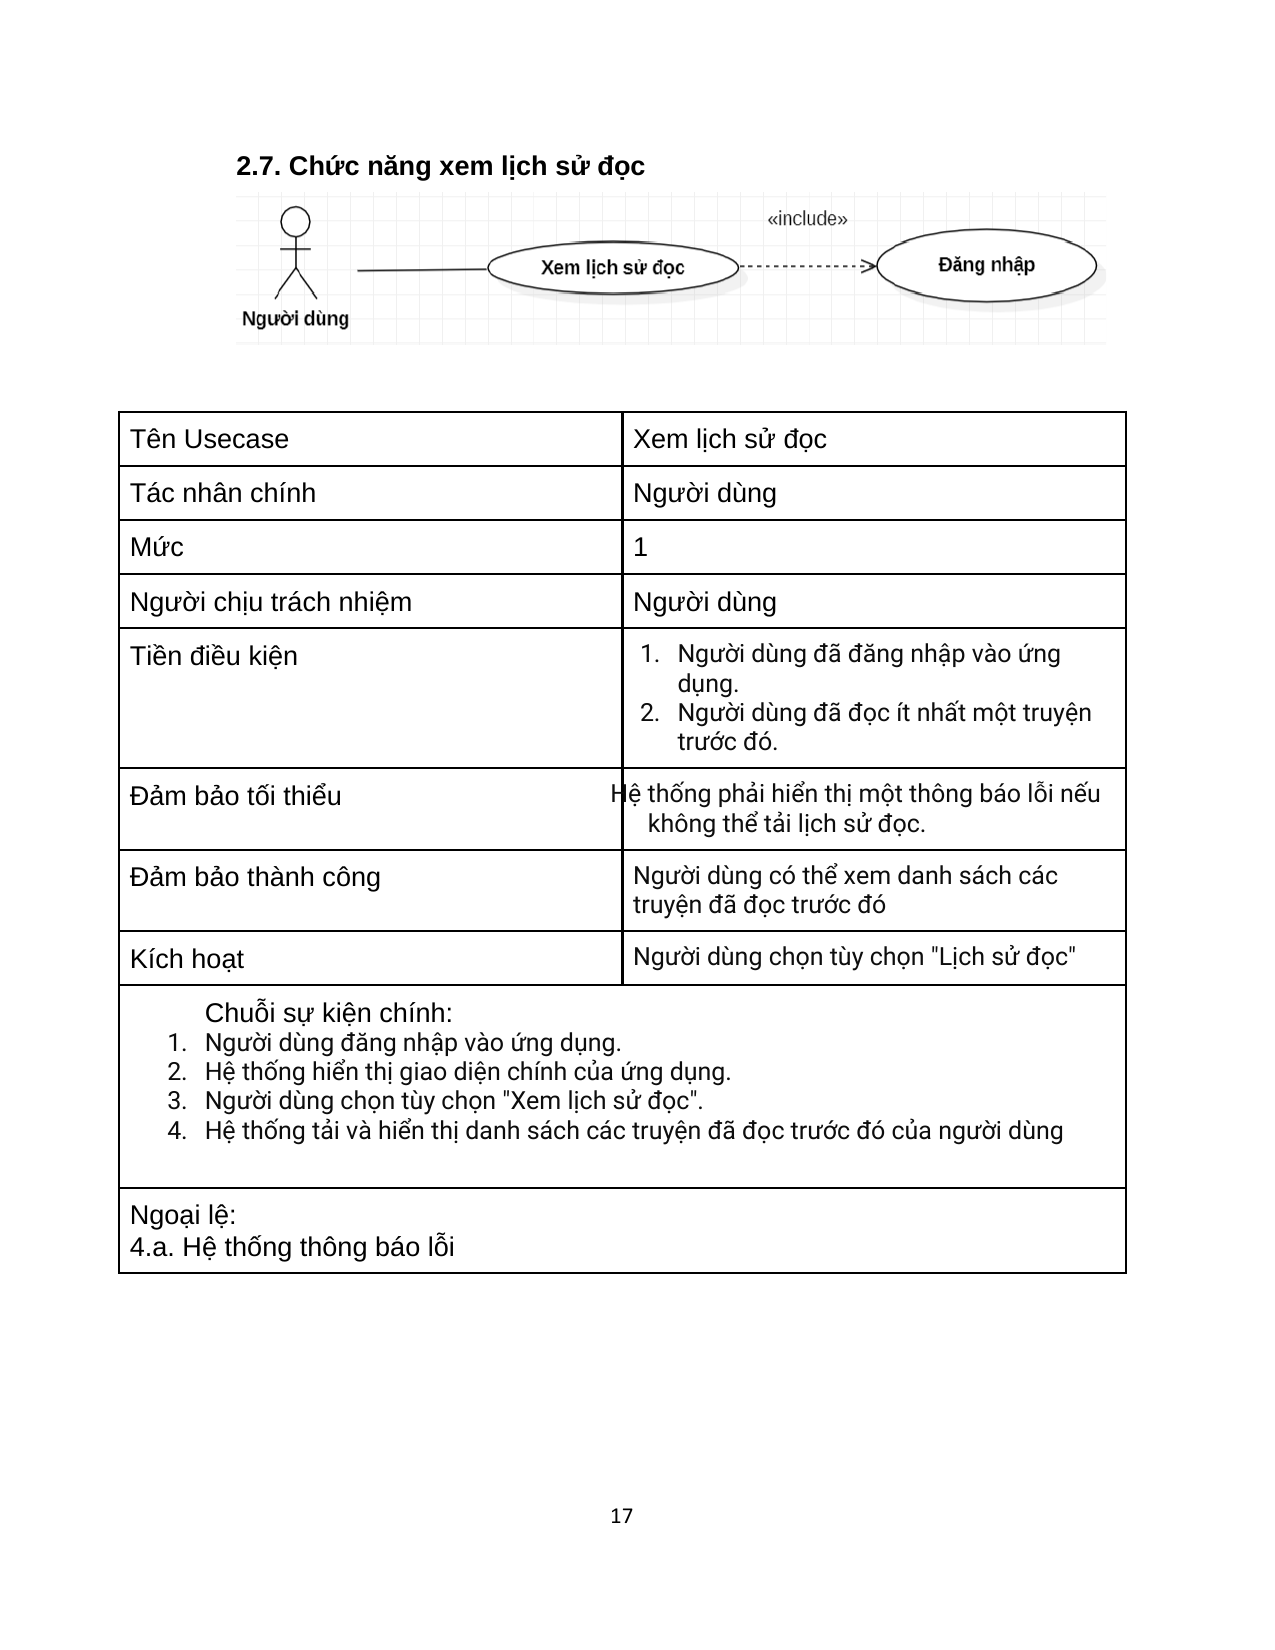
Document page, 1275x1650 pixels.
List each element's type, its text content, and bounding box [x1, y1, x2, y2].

table_cell Kích hoạt [120, 932, 621, 984]
table_cell 1 [624, 521, 1125, 573]
table_cell Đảm bảo thành công [120, 851, 621, 930]
table_cell Hệ thống phải hiển thị một thông báo lỗi nếu không thể tải lịch sử đọc. [624, 769, 1125, 849]
table_cell Tác nhân chính [120, 467, 621, 519]
table_cell Người dùng [624, 467, 1125, 519]
table_cell Tiền điều kiện [120, 629, 621, 767]
table_cell Người chịu trách nhiệm [120, 575, 621, 627]
table_cell Ngoại lệ: 4.a. Hệ thống thông báo lỗi [120, 1189, 1125, 1272]
table_header Tên Usecase [120, 413, 621, 465]
table_cell Người dùng [624, 575, 1125, 627]
table_cell Người dùng có thể xem danh sách các truyện đã đọc trước đó [624, 851, 1125, 930]
table_cell Mức [120, 521, 621, 573]
table_cell Chuỗi sự kiện chính: Người dùng đăng nhập vào ứng dụng. Hệ thống hiển thị giao diện chính của ứng dụng. Người dùng chọn tùy chọn "Xem lịch sử đọc". Hệ thống tải và hiển thị danh sách các truyện đã đọc trước đó của người dùng [120, 986, 1125, 1187]
table_cell Người dùng đã đăng nhập vào ứng dụng. Người dùng đã đọc ít nhất một truyện trước đó. [624, 629, 1125, 767]
subtitle 2.7. Chức năng xem lịch sử đọc [236, 150, 1125, 181]
table_cell Người dùng chọn tùy chọn "Lịch sử đọc" [624, 932, 1125, 984]
picture [236, 192, 1107, 345]
table_header Xem lịch sử đọc [624, 413, 1125, 465]
table_cell Đảm bảo tối thiểu [120, 769, 621, 849]
